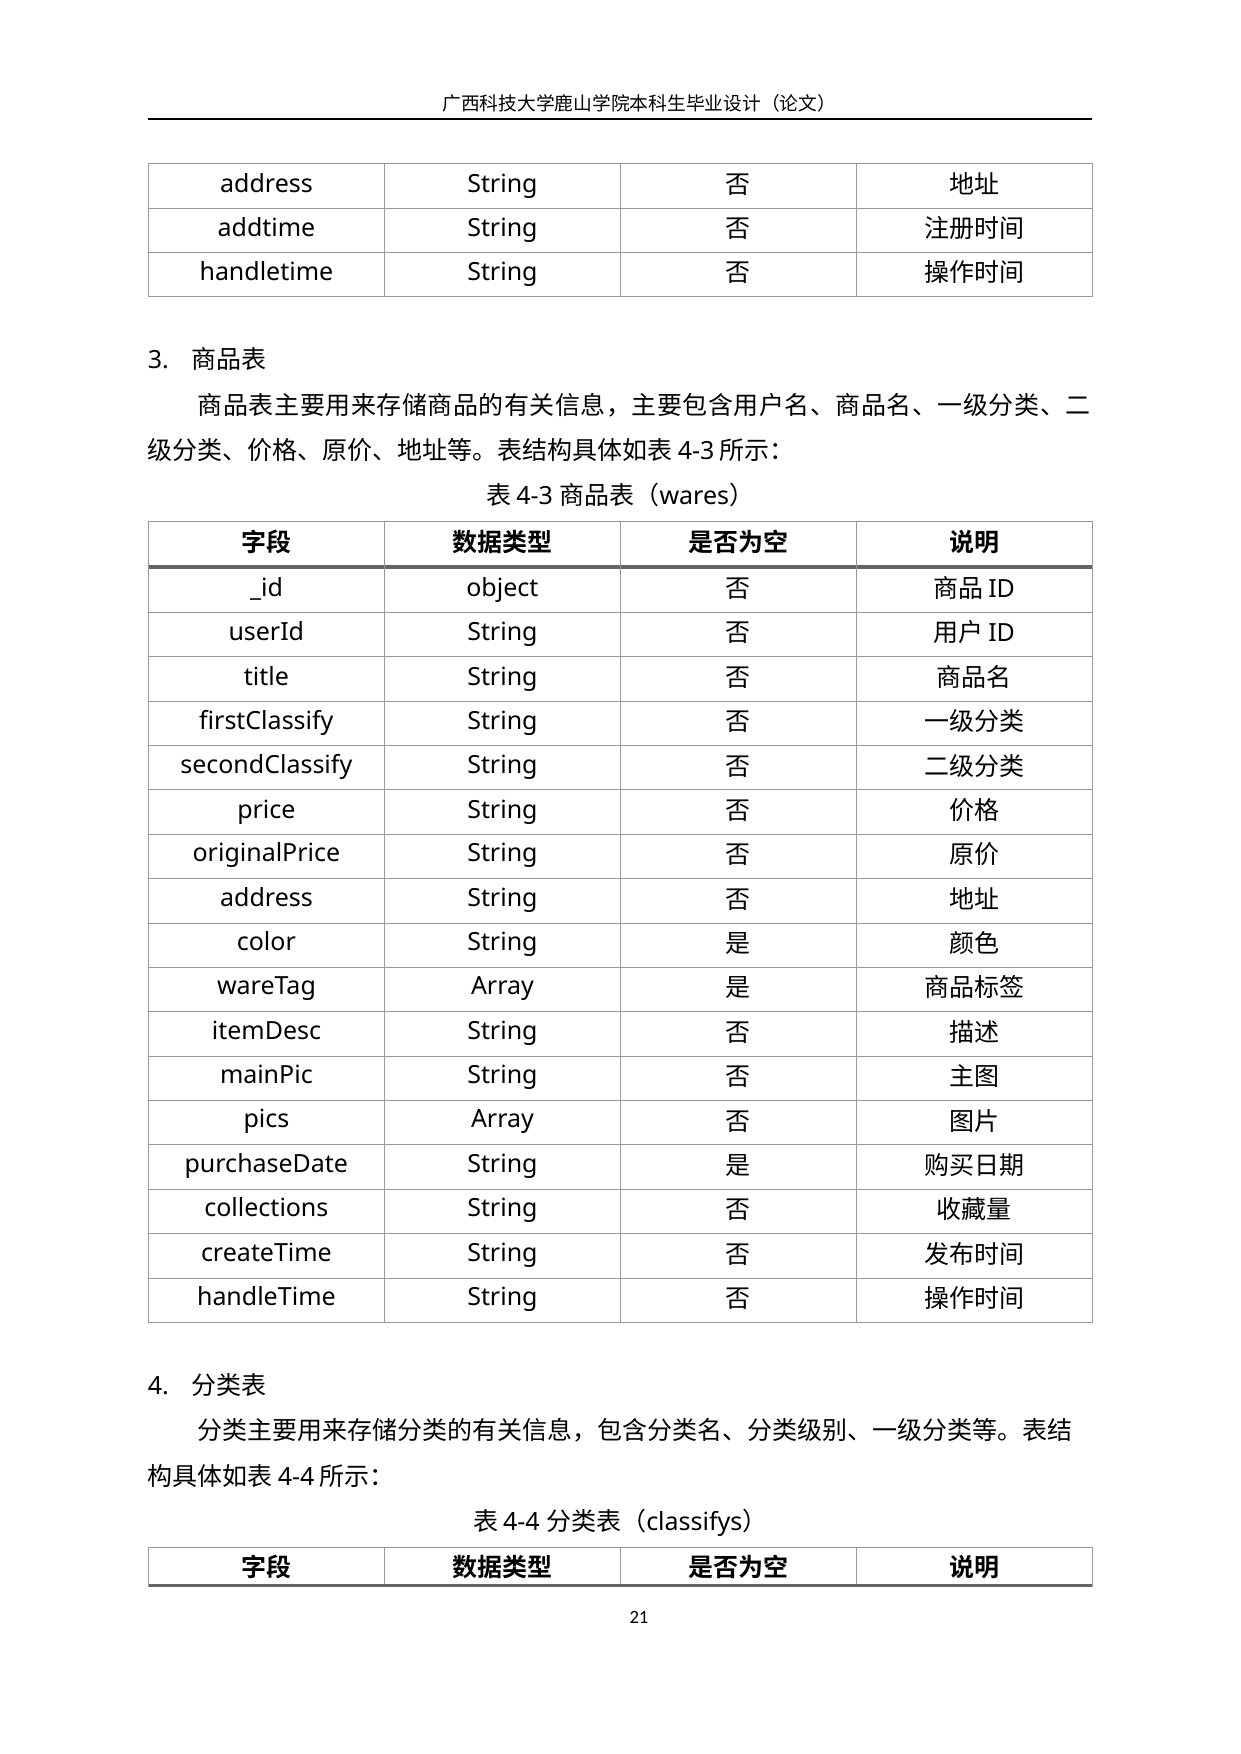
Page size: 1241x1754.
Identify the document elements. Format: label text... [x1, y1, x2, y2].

table_cell 操作时间 [857, 253, 1092, 296]
table_cell handletime [149, 253, 384, 296]
table_cell 描述 [857, 1012, 1092, 1056]
table_cell firstClassify [149, 702, 384, 745]
table_cell collections [149, 1190, 384, 1233]
table_cell String [385, 879, 620, 922]
list 分类表 [148, 1365, 1092, 1402]
table_cell String [385, 1145, 620, 1189]
table_cell 发布时间 [857, 1234, 1092, 1277]
table_cell addtime [149, 209, 384, 252]
table_cell 否 [621, 1234, 856, 1277]
table_cell wareTag [149, 968, 384, 1011]
table_cell 否 [621, 613, 856, 656]
table_cell createTime [149, 1234, 384, 1277]
table_cell userId [149, 613, 384, 656]
table_cell String [385, 1057, 620, 1100]
table_cell 否 [621, 569, 856, 612]
table_cell 注册时间 [857, 209, 1092, 252]
table_cell String [385, 702, 620, 745]
table_cell 否 [621, 253, 856, 296]
table_cell 购买日期 [857, 1145, 1092, 1189]
table_cell 是 [621, 1145, 856, 1189]
table_cell 否 [621, 879, 856, 922]
table_header 字段 [149, 522, 384, 565]
table_cell 否 [621, 209, 856, 252]
table_cell String [385, 1234, 620, 1277]
table_cell pics [149, 1101, 384, 1144]
table_cell 是 [621, 924, 856, 967]
table_cell 否 [621, 746, 856, 789]
table_cell 否 [621, 657, 856, 701]
table_cell 否 [621, 1012, 856, 1056]
table_cell originalPrice [149, 835, 384, 878]
table_cell 否 [621, 1101, 856, 1144]
table_cell String [385, 1012, 620, 1056]
table_cell 否 [621, 164, 856, 207]
list 商品表 [148, 340, 1092, 376]
table_cell 地址 [857, 164, 1092, 207]
table_cell String [385, 835, 620, 878]
table_cell handleTime [149, 1279, 384, 1322]
table_cell address [149, 164, 384, 207]
table_cell 商品ID [857, 569, 1092, 612]
table_header 数据类型 [385, 522, 620, 565]
table_header 数据类型 [385, 1548, 620, 1584]
table_header 是否为空 [621, 1548, 856, 1584]
table_cell String [385, 1279, 620, 1322]
table_cell address [149, 879, 384, 922]
table_cell secondClassify [149, 746, 384, 789]
table_cell _id [149, 569, 384, 612]
table_cell 用户ID [857, 613, 1092, 656]
table_cell 否 [621, 790, 856, 834]
text 表4-3 商品表（wares） [148, 476, 1092, 512]
table_cell String [385, 657, 620, 701]
table_cell 主图 [857, 1057, 1092, 1100]
table_cell String [385, 746, 620, 789]
table_header 说明 [857, 1548, 1092, 1584]
table_cell String [385, 924, 620, 967]
text 分类主要用来存储分类的有关信息，包含分类名、分类级别、一级分类等。表结构具体如表4-4所示： [148, 1411, 1092, 1492]
table_cell String [385, 209, 620, 252]
table_cell 图片 [857, 1101, 1092, 1144]
table_cell 否 [621, 1057, 856, 1100]
table_cell String [385, 253, 620, 296]
table_cell String [385, 790, 620, 834]
table_header 是否为空 [621, 522, 856, 565]
table_cell 颜色 [857, 924, 1092, 967]
table_cell 商品标签 [857, 968, 1092, 1011]
table_cell 一级分类 [857, 702, 1092, 745]
table_cell mainPic [149, 1057, 384, 1100]
table_cell 价格 [857, 790, 1092, 834]
table_cell String [385, 164, 620, 207]
table_cell Array [385, 1101, 620, 1144]
table_header 字段 [149, 1548, 384, 1584]
table_cell 原价 [857, 835, 1092, 878]
table_header 说明 [857, 522, 1092, 565]
table_cell itemDesc [149, 1012, 384, 1056]
table_cell 收藏量 [857, 1190, 1092, 1233]
table_cell title [149, 657, 384, 701]
text 表4-4 分类表（classifys） [148, 1501, 1092, 1538]
table_cell String [385, 613, 620, 656]
table_cell 否 [621, 835, 856, 878]
table_cell 是 [621, 968, 856, 1011]
table_cell purchaseDate [149, 1145, 384, 1189]
table_cell 否 [621, 702, 856, 745]
table_cell 否 [621, 1190, 856, 1233]
table_cell price [149, 790, 384, 834]
table_cell String [385, 1190, 620, 1233]
text 商品表主要用来存储商品的有关信息，主要包含用户名、商品名、一级分类、二级分类、价格、原价、地址等。表结构具体如表4-3所示： [148, 385, 1092, 467]
table_cell 二级分类 [857, 746, 1092, 789]
table_cell 否 [621, 1279, 856, 1322]
table_cell 商品名 [857, 657, 1092, 701]
table_cell 地址 [857, 879, 1092, 922]
table_cell color [149, 924, 384, 967]
table_cell Array [385, 968, 620, 1011]
table_cell 操作时间 [857, 1279, 1092, 1322]
table_cell object [385, 569, 620, 612]
